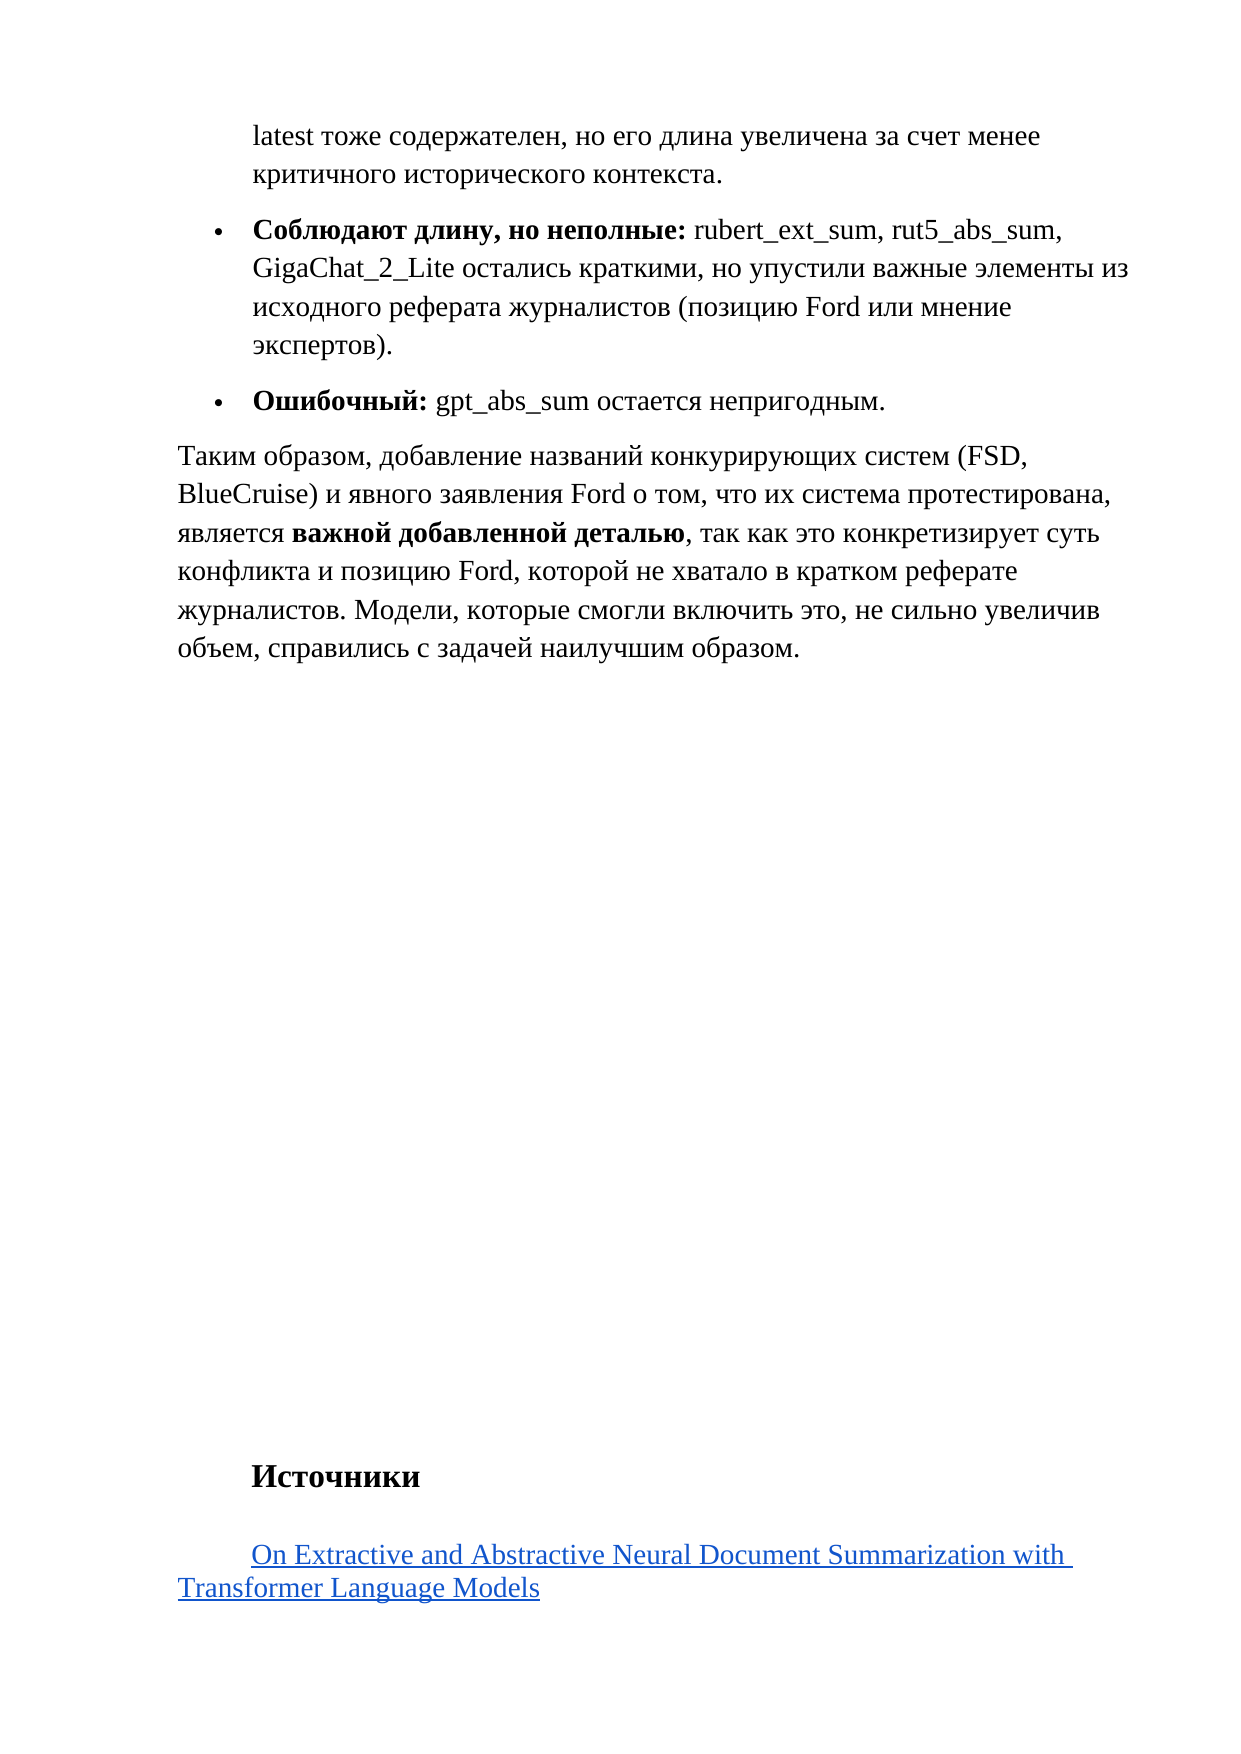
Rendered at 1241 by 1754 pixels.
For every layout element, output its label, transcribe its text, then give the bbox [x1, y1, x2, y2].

subtitle Источники [177, 1457, 1152, 1495]
text Таким образом, добавление названий конкурирующих систем (FSD, BlueCruise) и явного заявления Ford о том, что их система протестирована, является важной добавленной деталью, так как это конкретизирует суть конфликта и позицию Ford, которой не хватало в кратком реферате журналистов. Модели, которые смогли включить это, не сильно увеличив объем, справились с задачей наилучшим образом. [177, 438, 1152, 664]
list Ошибочный: gpt_abs_sum остается непригодным. [215, 383, 1152, 416]
list Соблюдают длину, но неполные: rubert_ext_sum, rut5_abs_sum, GigaChat_2_Lite остались краткими, но упустили важные элементы из исходного реферата журналистов (позицию Ford или мнение экспертов). [215, 212, 1152, 361]
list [215, 118, 1152, 190]
text On Extractive and Abstractive Neural Document Summarization with Transformer Language Models [177, 1537, 1152, 1604]
